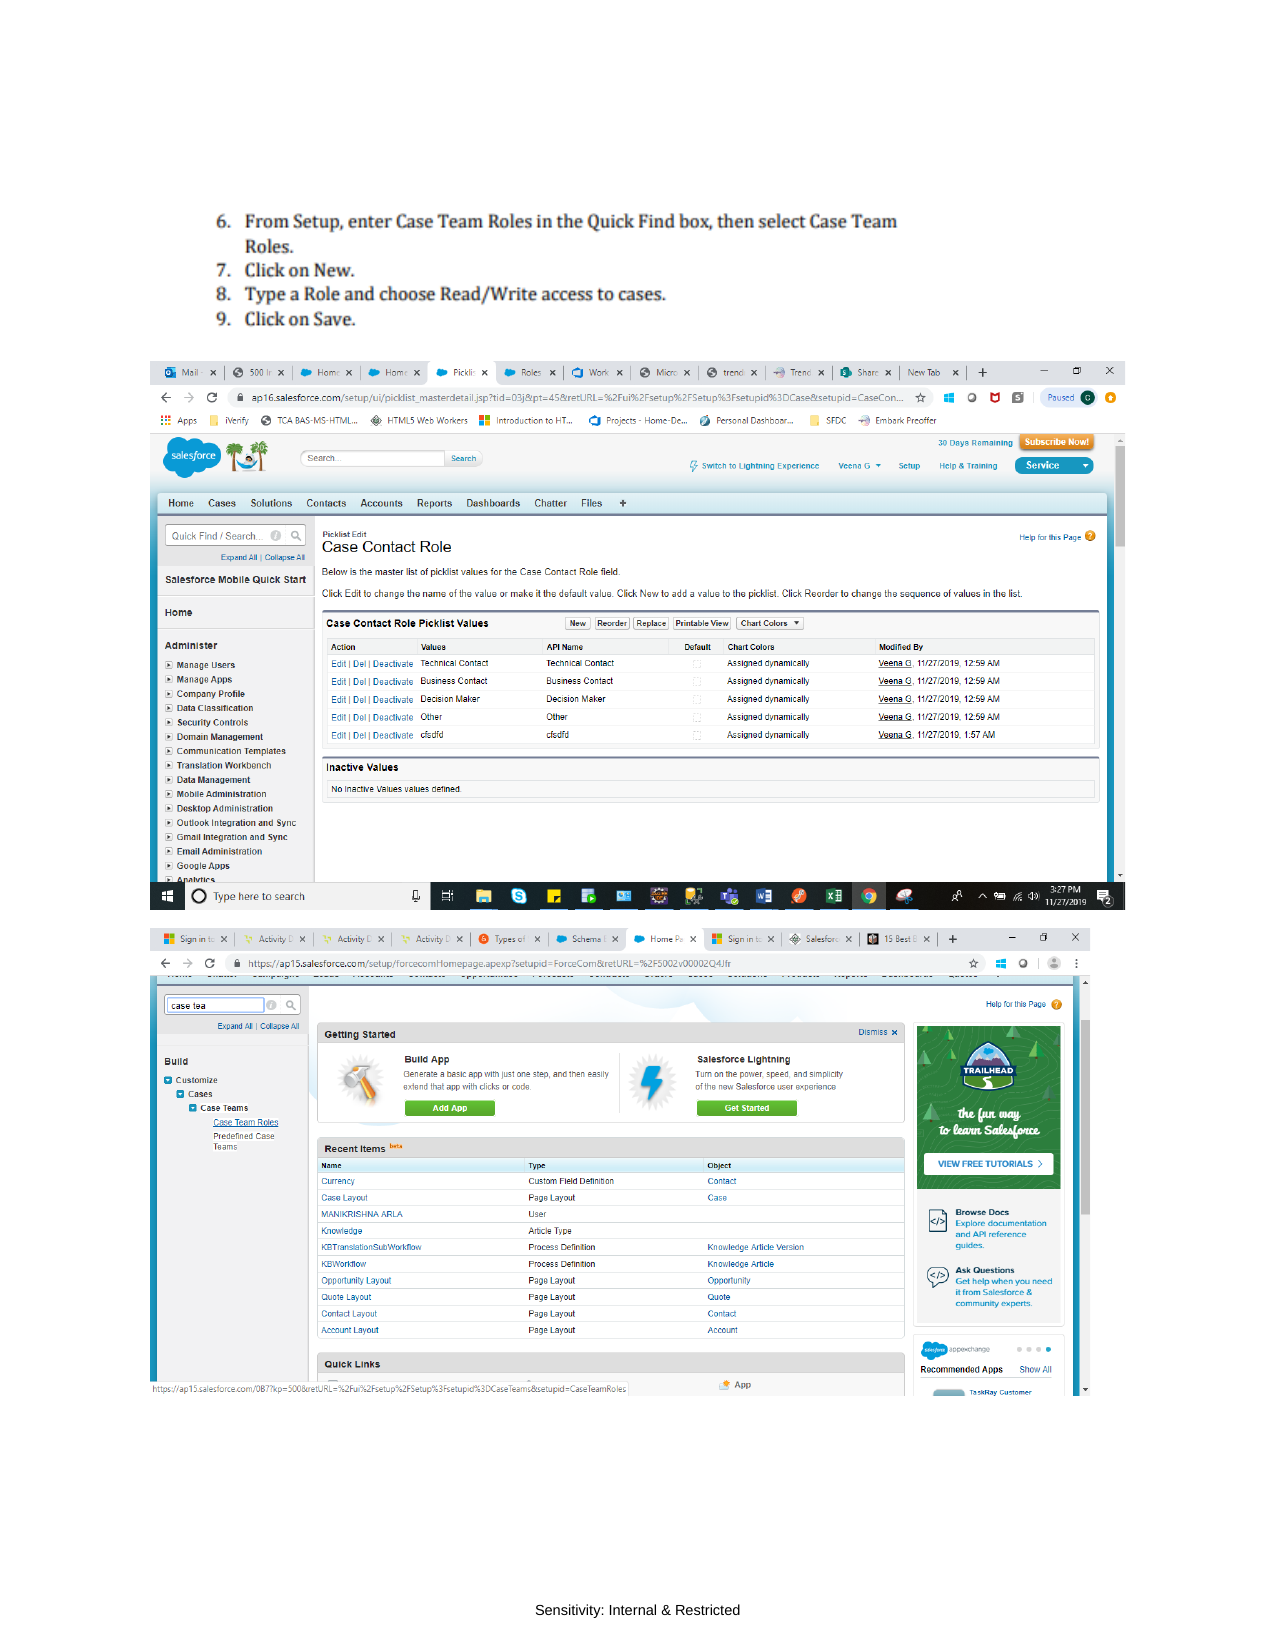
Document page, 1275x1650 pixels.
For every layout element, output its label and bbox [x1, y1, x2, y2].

picture [150, 361, 1125, 910]
picture [150, 928, 1091, 1396]
picture [150, 150, 951, 343]
